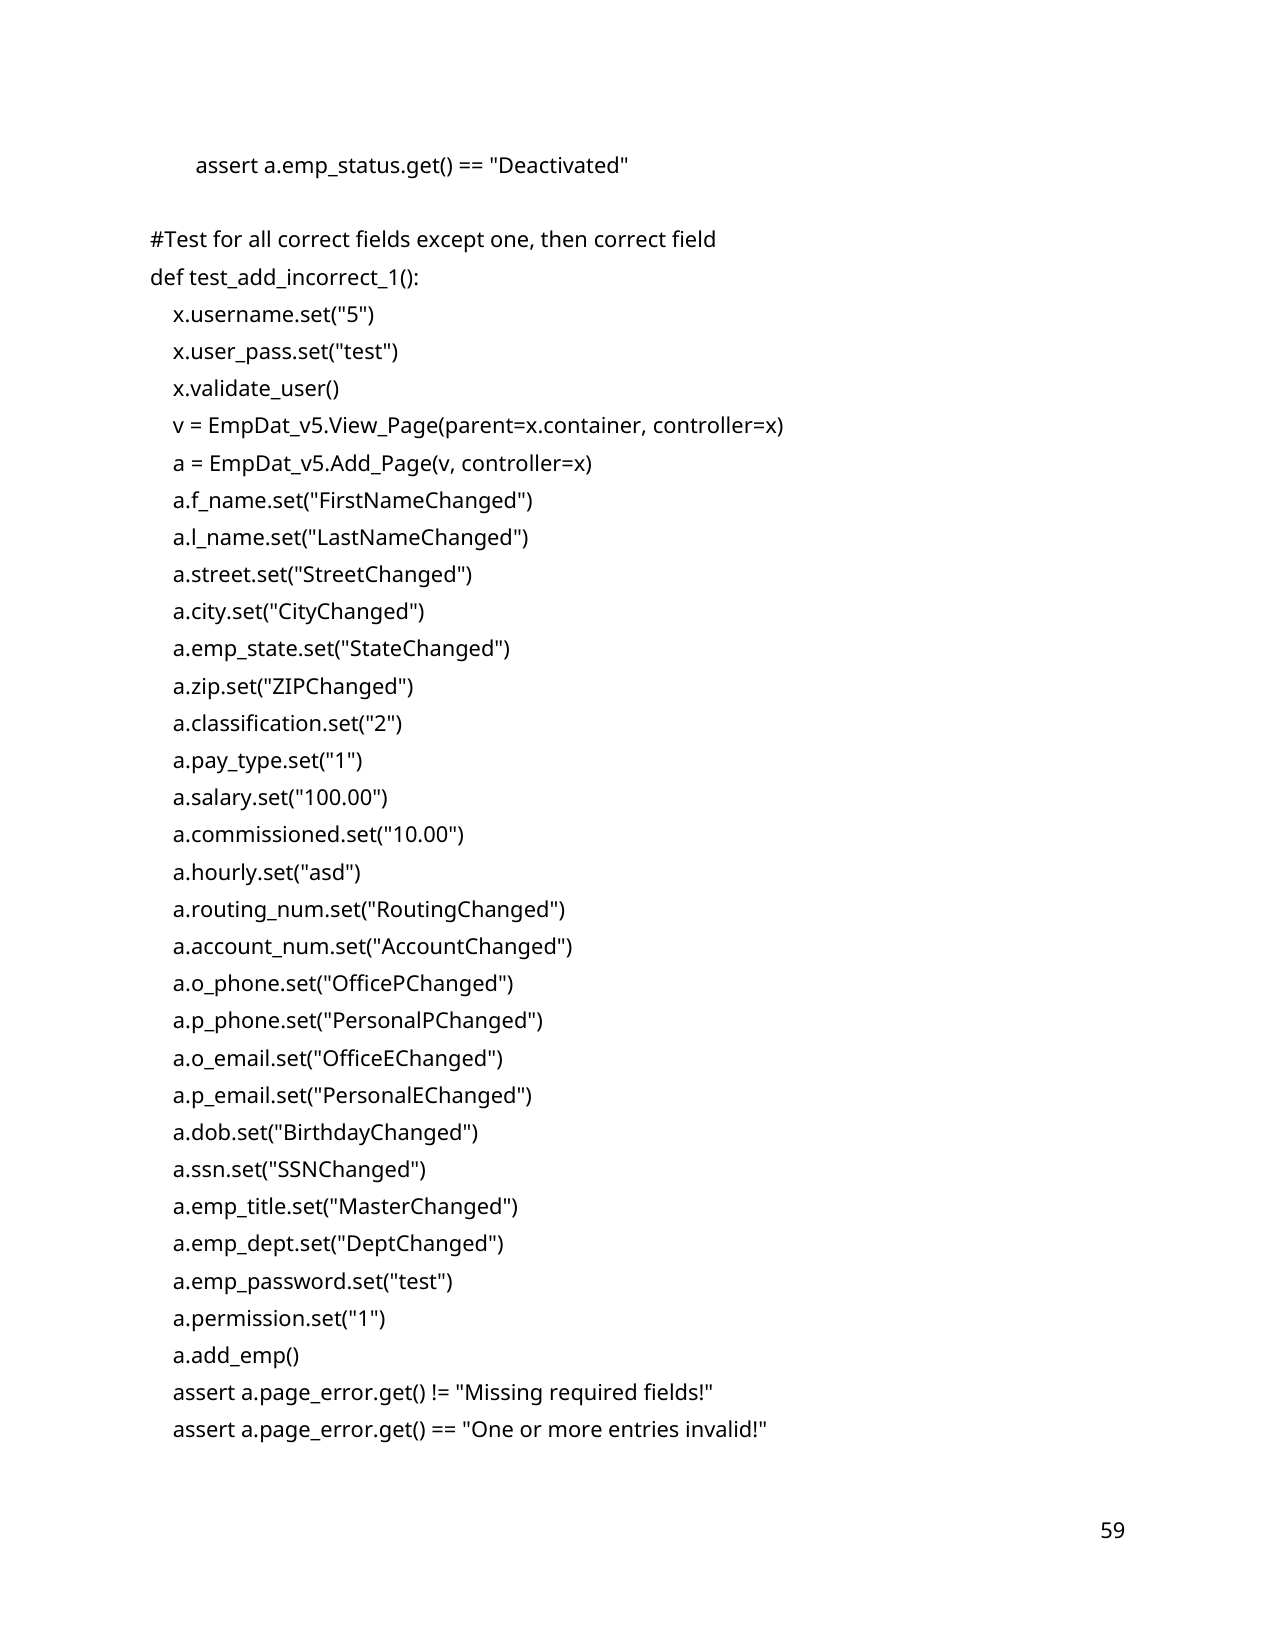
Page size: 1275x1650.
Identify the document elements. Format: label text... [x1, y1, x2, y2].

text a.emp_dept.set("DeptChanged") [150, 1228, 1125, 1258]
text a.o_email.set("OfficeEChanged") [150, 1042, 1125, 1072]
text a.routing_num.set("RoutingChanged") [150, 894, 1125, 923]
text a.emp_password.set("test") [150, 1266, 1125, 1295]
text a.commissioned.set("10.00") [150, 819, 1125, 849]
text a.f_name.set("FirstNameChanged") [150, 485, 1125, 514]
text a.l_name.set("LastNameChanged") [150, 522, 1125, 552]
text a.hourly.set("asd") [150, 857, 1125, 886]
text a.permission.set("1") [150, 1303, 1125, 1333]
text a.city.set("CityChanged") [150, 596, 1125, 626]
text a = EmpDat_v5.Add_Page(v, controller=x) [150, 447, 1125, 477]
text a.account_num.set("AccountChanged") [150, 931, 1125, 961]
text a.p_email.set("PersonalEChanged") [150, 1080, 1125, 1109]
text a.p_phone.set("PersonalPChanged") [150, 1005, 1125, 1035]
text #Test for all correct fields except one, then correct field [150, 224, 1125, 254]
text x.user_pass.set("test") [150, 336, 1125, 366]
text a.add_emp() [150, 1340, 1125, 1370]
text a.salary.set("100.00") [150, 782, 1125, 812]
text assert a.page_error.get() != "Missing required fields!" [150, 1377, 1125, 1407]
text a.street.set("StreetChanged") [150, 559, 1125, 589]
text a.dob.set("BirthdayChanged") [150, 1117, 1125, 1147]
text assert a.page_error.get() == "One or more entries invalid!" [150, 1414, 1125, 1444]
text a.ssn.set("SSNChanged") [150, 1154, 1125, 1184]
text a.emp_state.set("StateChanged") [150, 633, 1125, 663]
text a.emp_title.set("MasterChanged") [150, 1191, 1125, 1221]
text v = EmpDat_v5.View_Page(parent=x.container, controller=x) [150, 410, 1125, 440]
text a.classification.set("2") [150, 708, 1125, 738]
text assert a.emp_status.get() == "Deactivated" [150, 150, 1125, 180]
text x.validate_user() [150, 373, 1125, 403]
text a.pay_type.set("1") [150, 745, 1125, 775]
text def test_add_incorrect_1(): [150, 262, 1125, 291]
text x.username.set("5") [150, 299, 1125, 328]
text a.o_phone.set("OfficePChanged") [150, 968, 1125, 998]
text a.zip.set("ZIPChanged") [150, 671, 1125, 700]
